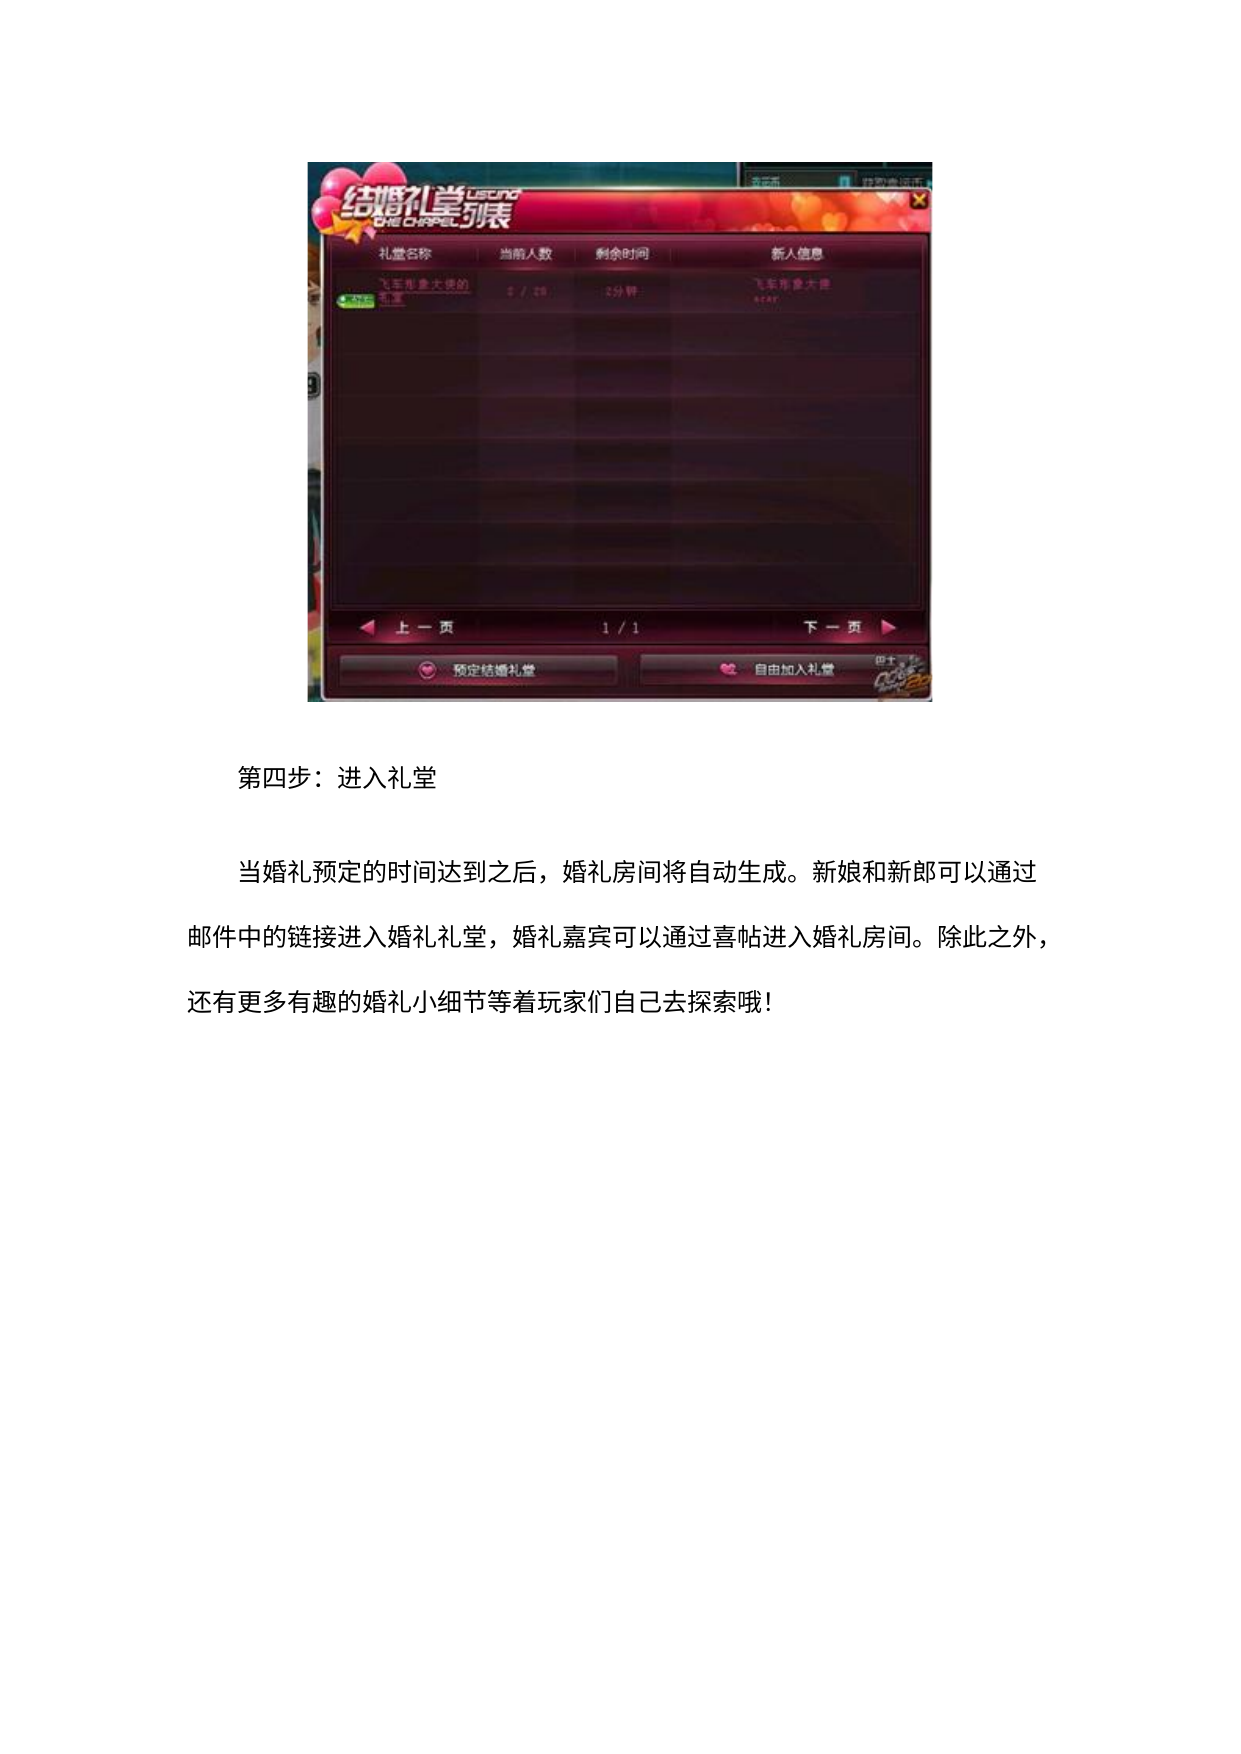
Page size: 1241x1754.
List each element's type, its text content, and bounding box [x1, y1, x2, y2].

text 第四步：进入礼堂 [187, 744, 1053, 809]
picture [307, 162, 933, 702]
text 当婚礼预定的时间达到之后，婚礼房间将自动生成。新娘和新郎可以通过邮件中的链接进入婚礼礼堂，婚礼嘉宾可以通过喜帖进入婚礼房间。除此之外，还有更多有趣的婚礼小细节等着玩家们自己去探索哦！ [187, 838, 1053, 1033]
